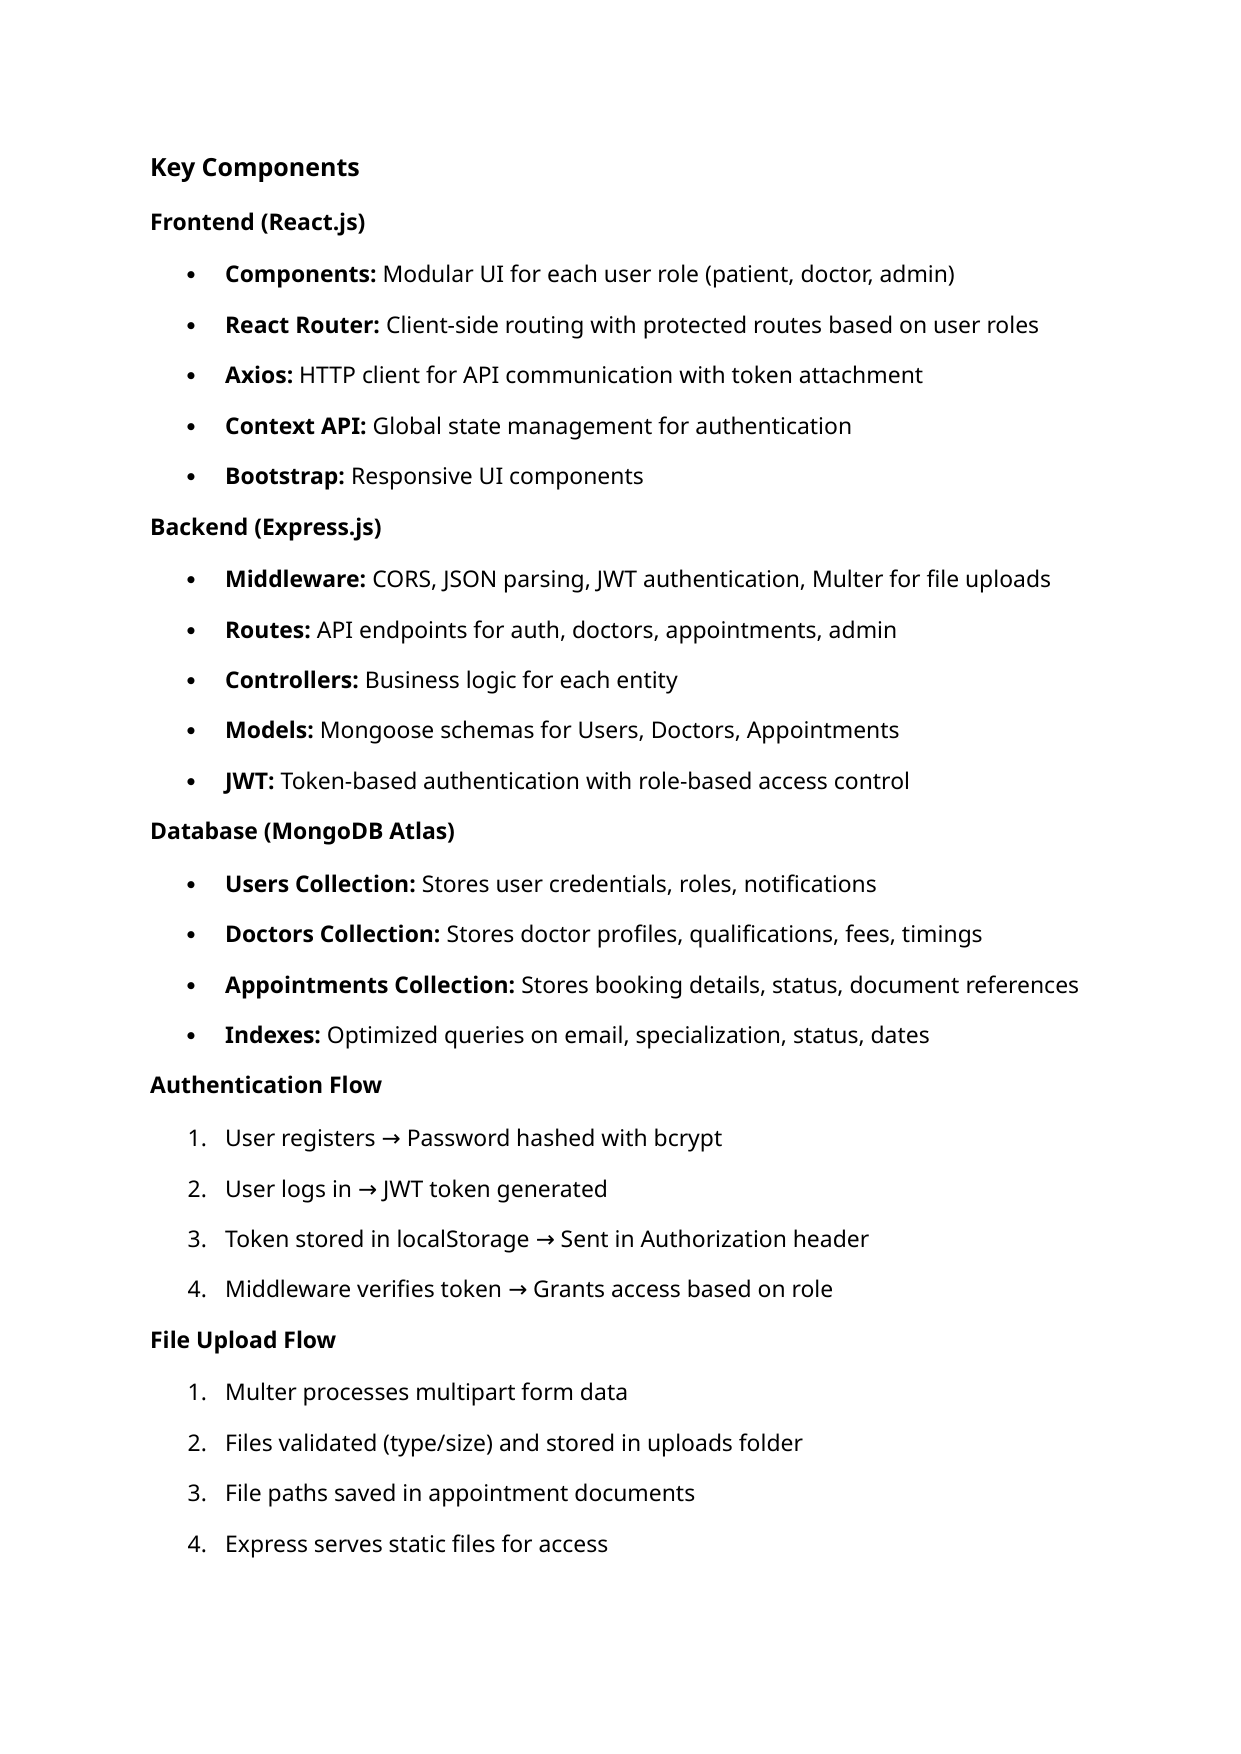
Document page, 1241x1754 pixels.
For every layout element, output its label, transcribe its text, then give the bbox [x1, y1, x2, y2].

list Token stored in localStorage → Sent in Authorization header [187, 1223, 1090, 1254]
text Backend (Express.js) [150, 511, 1090, 542]
list Bootstrap: Responsive UI components [187, 460, 1090, 491]
list React Router: Client-side routing with protected routes based on user roles [187, 309, 1090, 340]
list JWT: Token-based authentication with role-based access control [187, 765, 1090, 796]
list Routes: API endpoints for auth, doctors, appointments, admin [187, 613, 1090, 645]
text Key Components [150, 150, 1090, 184]
list File paths saved in appointment documents [187, 1477, 1090, 1508]
list Context API: Global state management for authentication [187, 410, 1090, 441]
text File Upload Flow [150, 1324, 1090, 1355]
text Database (MongoDB Atlas) [150, 815, 1090, 846]
list Axios: HTTP client for API communication with token attachment [187, 359, 1090, 391]
text Authentication Flow [150, 1069, 1090, 1101]
list Doctors Collection: Stores doctor profiles, qualifications, fees, timings [187, 918, 1090, 949]
list Middleware: CORS, JSON parsing, JWT authentication, Multer for file uploads [187, 563, 1090, 594]
text Frontend (React.js) [150, 206, 1090, 237]
list Express serves static files for access [187, 1528, 1090, 1559]
list Components: Modular UI for each user role (patient, doctor, admin) [187, 258, 1090, 290]
list Controllers: Business logic for each entity [187, 664, 1090, 695]
list User registers → Password hashed with bcrypt [187, 1122, 1090, 1153]
list User logs in → JWT token generated [187, 1172, 1090, 1204]
list Middleware verifies token → Grants access based on role [187, 1273, 1090, 1304]
list Users Collection: Stores user credentials, roles, notifications [187, 868, 1090, 899]
list Appointments Collection: Stores booking details, status, document references [187, 969, 1090, 1000]
list Multer processes multipart form data [187, 1376, 1090, 1408]
list Models: Mongoose schemas for Users, Doctors, Appointments [187, 714, 1090, 746]
list Files validated (type/size) and stored in uploads folder [187, 1427, 1090, 1458]
list Indexes: Optimized queries on email, specialization, status, dates [187, 1019, 1090, 1050]
